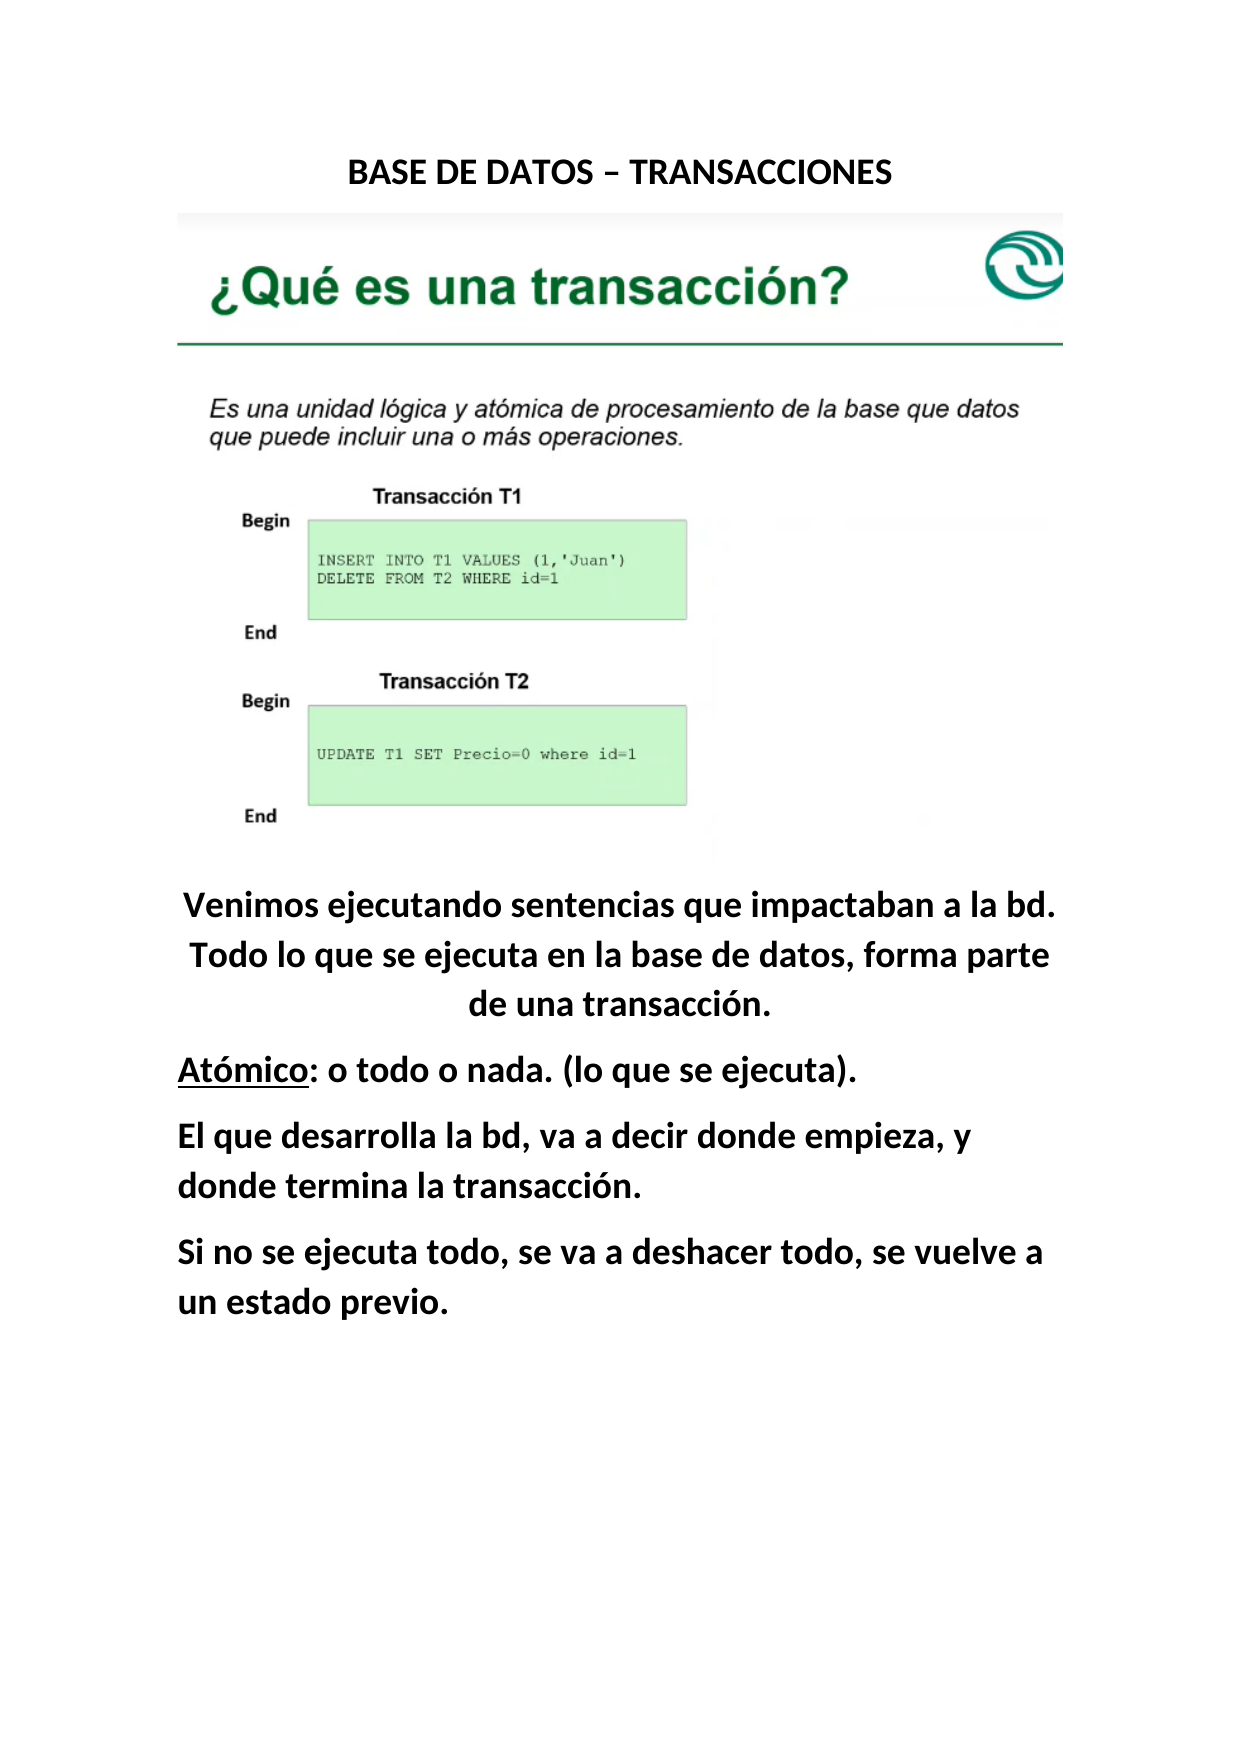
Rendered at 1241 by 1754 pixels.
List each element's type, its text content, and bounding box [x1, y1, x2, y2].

picture [177, 213, 1063, 863]
text Venimos ejecutando sentencias que impactaban a la bd. Todo lo que se ejecuta en la base de datos, forma parte de una transacción. [177, 881, 1063, 1026]
text Si no se ejecuta todo, se va a deshacer todo, se vuelve a un estado previo. [177, 1228, 1063, 1323]
text BASE DE DATOS – TRANSACCIONES [177, 148, 1063, 193]
text Atómico: o todo o nada. (lo que se ejecuta). [177, 1046, 1063, 1092]
text El que desarrolla la bd, va a decir donde empieza, y donde termina la transacción. [177, 1112, 1063, 1208]
